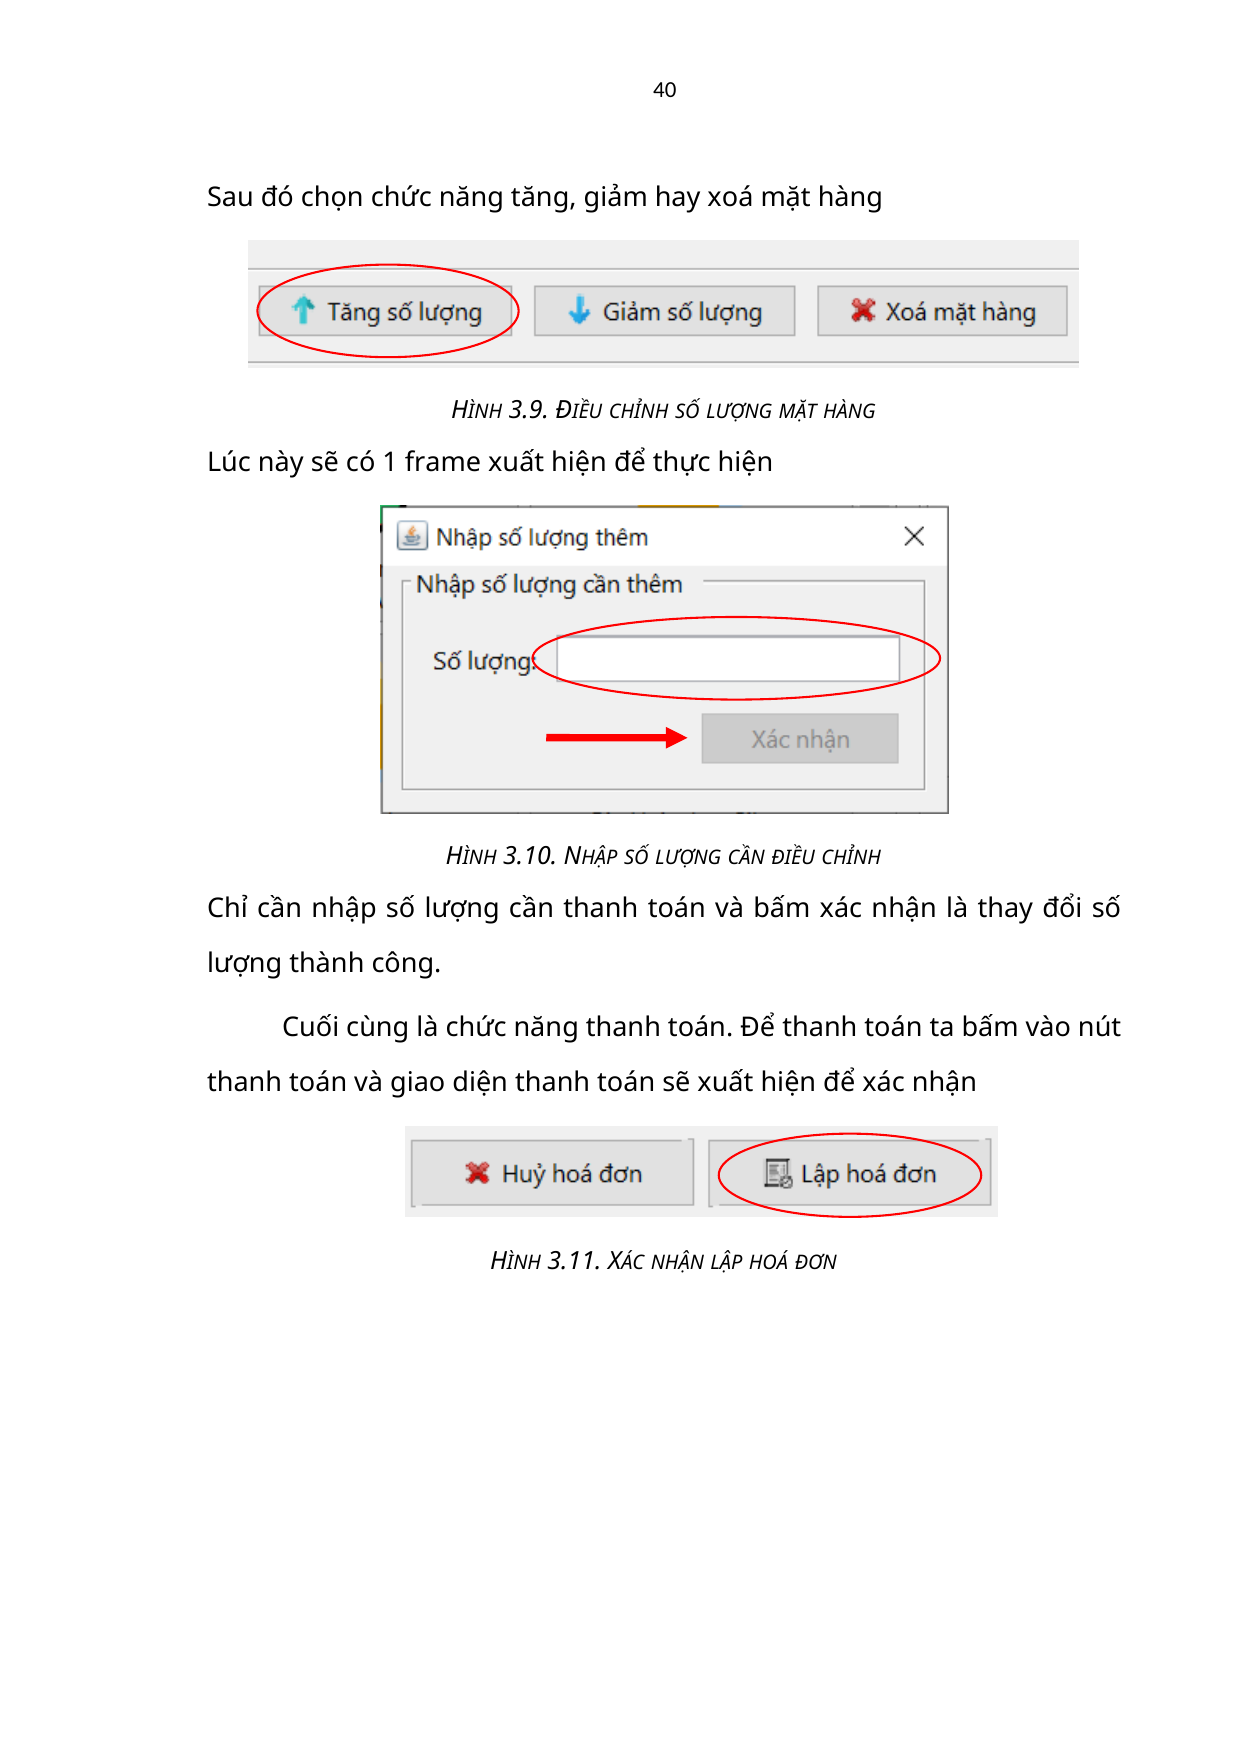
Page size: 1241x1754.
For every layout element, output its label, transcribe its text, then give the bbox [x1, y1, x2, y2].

text Chỉ cần nhập số lượng cần thanh toán và bấm xác nhận là thay đổi số lượng thành công. [207, 888, 1122, 980]
text Hình 3.10. Nhập số lượng cần điều chỉnh [207, 837, 1122, 872]
picture [380, 505, 949, 814]
picture [720, 1135, 980, 1215]
picture [248, 240, 1079, 368]
text Sau đó chọn chức năng tăng, giảm hay xoá mặt hàng [207, 177, 1122, 214]
picture [405, 1126, 998, 1217]
text Hình 3.9. Điều chỉnh số lượng mặt hàng [207, 391, 1122, 425]
text Hình 3.11. Xác nhận lập hoá đơn [207, 1242, 1122, 1276]
text Cuối cùng là chức năng thanh toán. Để thanh toán ta bấm vào nút thanh toán và giao diện thanh toán sẽ xuất hiện để xác nhận [207, 1007, 1122, 1099]
text Lúc này sẽ có 1 frame xuất hiện để thực hiện [207, 442, 1122, 479]
